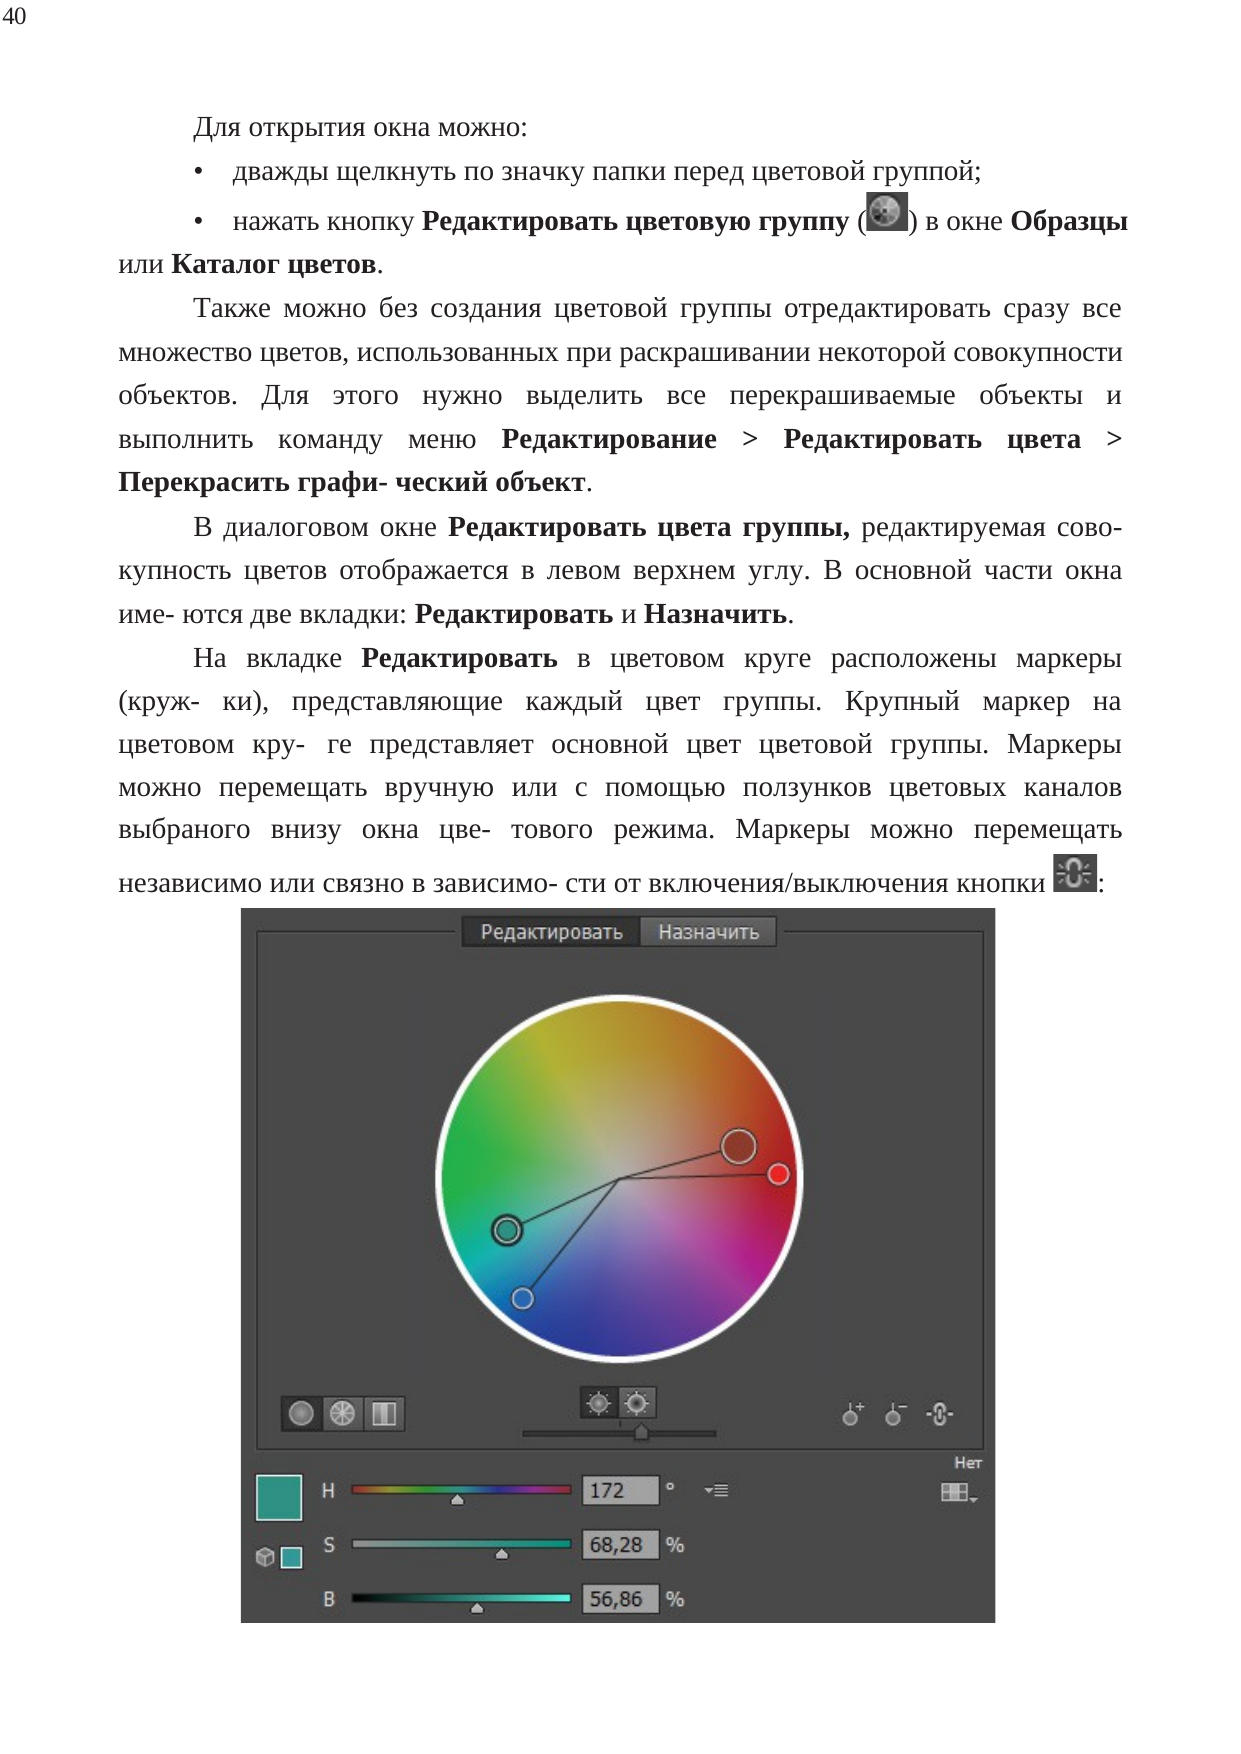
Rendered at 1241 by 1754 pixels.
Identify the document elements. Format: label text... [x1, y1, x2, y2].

text На вкладке Редактировать в цветовом круге расположены маркеры (круж- ки), представляющие каждый цвет группы. Крупный маркер на цветовом кру- ге представляет основной цвет цветовой группы. Маркеры можно перемещать вручную или с помощью ползунков цветовых каналов выбраного внизу окна цве- тового режима. Маркеры можно перемещать независимо или связно в зависимо- сти от включения/выключения кнопки : [118, 640, 1122, 898]
list нажать кнопку Редактировать цветовую группу () в окне Образцы [193, 193, 866, 236]
picture [866, 192, 909, 231]
text или Каталог цветов. [118, 247, 1137, 280]
list дважды щелкнуть по значку папки перед цветовой группой; [193, 153, 1137, 187]
text Для открытия окна можно: [193, 109, 1137, 143]
text В диалоговом окне Редактировать цвета группы, редактируемая сово- купность цветов отображается в левом верхнем углу. В основной части окна име- ются две вкладки: Редактировать и Назначить. [118, 509, 1122, 629]
picture [240, 908, 996, 1623]
list нажать кнопку Редактировать цветовую группу () в окне Образцы [861, 193, 1137, 236]
text Также можно без создания цветовой группы отредактировать сразу все множество цветов, использованных при раскрашивании некоторой совокупности объектов. Для этого нужно выделить все перекрашиваемые объекты и выполнить команду меню Редактирование > Редактировать цвета > Перекрасить графи- ческий объект. [118, 290, 1122, 498]
picture [1053, 854, 1098, 892]
